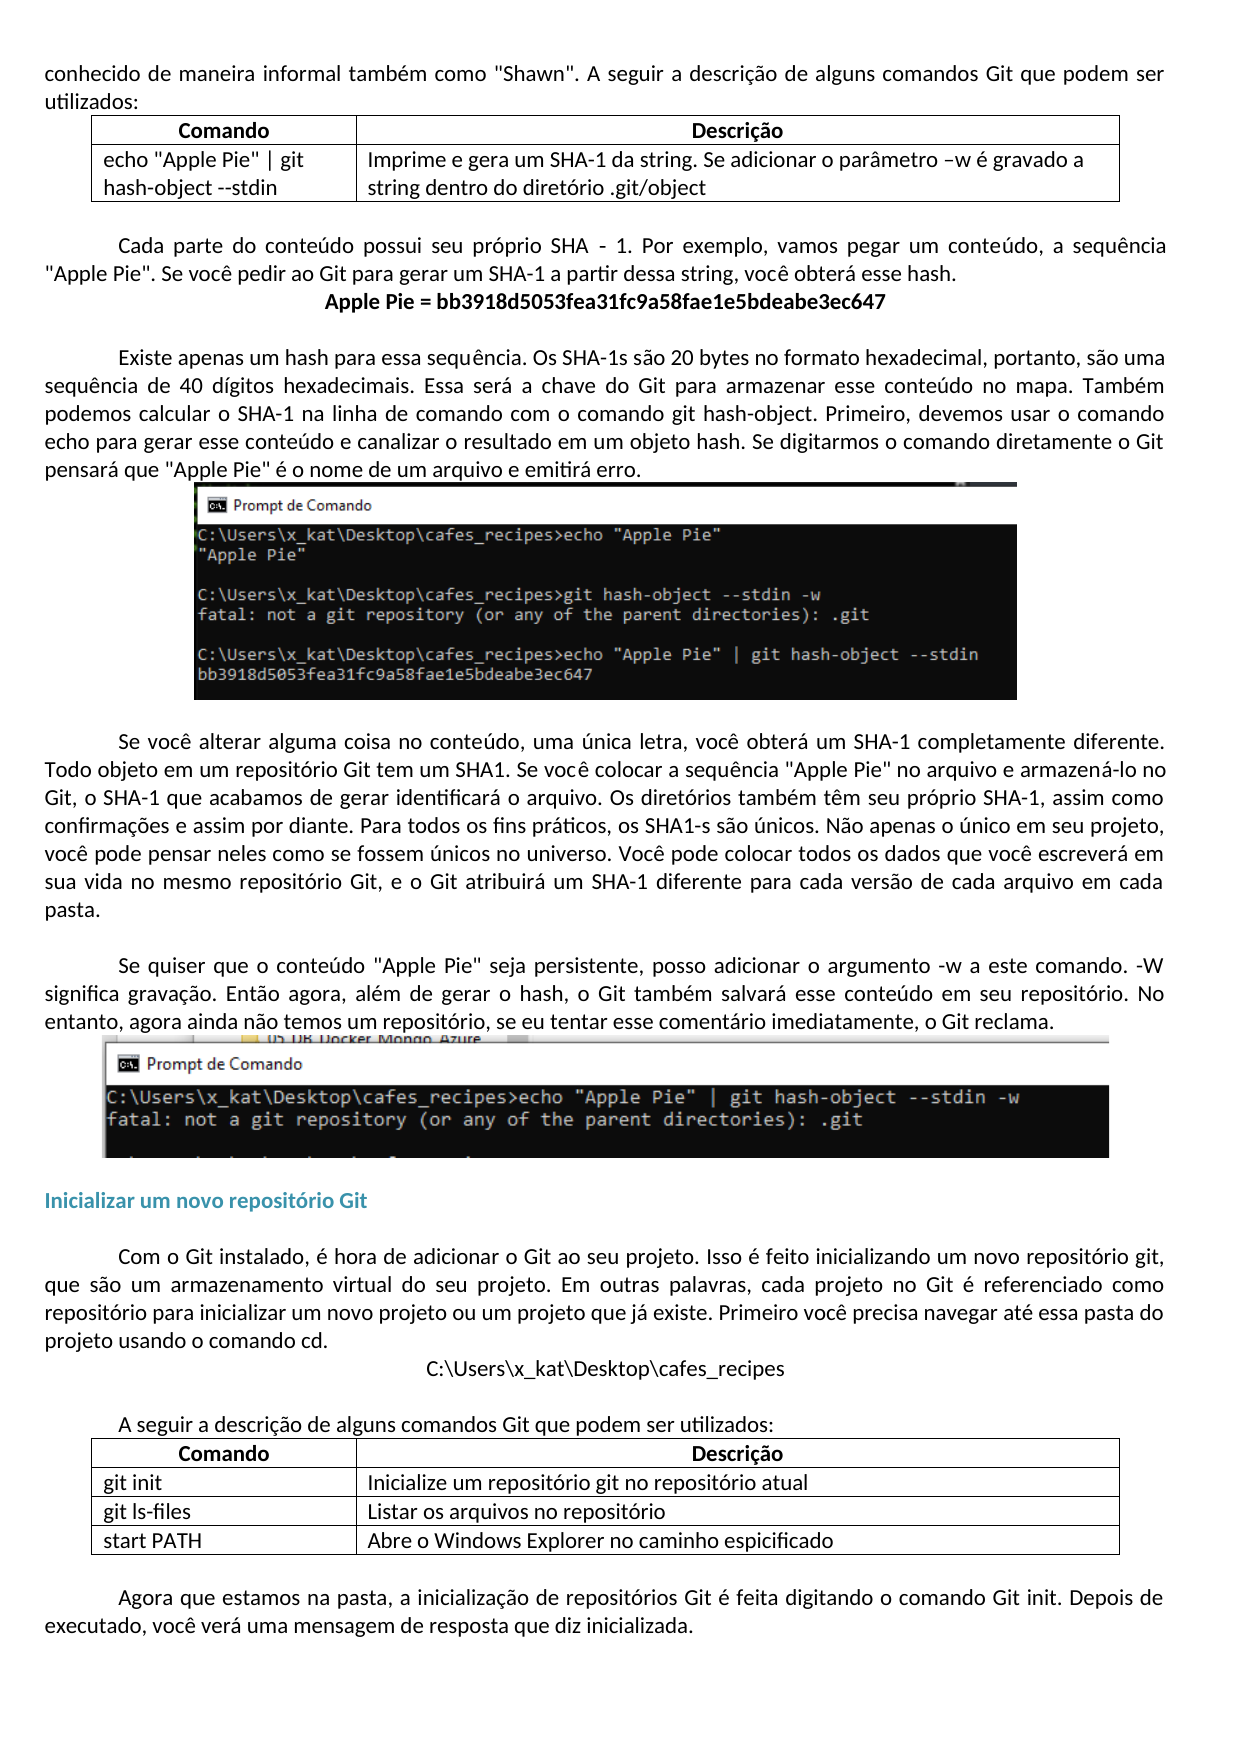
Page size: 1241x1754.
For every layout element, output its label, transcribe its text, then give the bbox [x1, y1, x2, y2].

text Agora que estamos na pasta, a inicialização de repositórios Git é feita digitando o comando Git init. Depois de executado, você verá uma mensagem de resposta que diz inicializada. [44, 1583, 1167, 1639]
text A seguir a descrição de alguns comandos Git que podem ser utilizados: [44, 1410, 1167, 1438]
text Se você alterar alguma coisa no conteúdo, uma única letra, você obterá um SHA-1 completamente diferente. Todo objeto em um repositório Git tem um SHA1. Se você colocar a sequência "Apple Pie" no arquivo e armazená-lo no Git, o SHA-1 que acabamos de gerar identificará o arquivo. Os diretórios também têm seu próprio SHA-1, assim como confirmações e assim por diante. Para todos os fins práticos, os SHA1-s são únicos. Não apenas o único em seu projeto, você pode pensar neles como se fossem únicos no universo. Você pode colocar todos os dados que você escreverá em sua vida no mesmo repositório Git, e o Git atribuirá um SHA-1 diferente para cada versão de cada arquivo em cada pasta. [44, 727, 1167, 923]
text Se quiser que o conteúdo "Apple Pie" seja persistente, posso adicionar o argumento -w a este comando. -W significa gravação. Então agora, além de gerar o hash, o Git também salvará esse conteúdo em seu repositório. No entanto, agora ainda não temos um repositório, se eu tentar esse comentário imediatamente, o Git reclama. [44, 951, 1167, 1035]
text Cada parte do conteúdo possui seu próprio SHA ‑ 1. Por exemplo, vamos pegar um conteúdo, a sequência "Apple Pie". Se você pedir ao Git para gerar um SHA-1 a partir dessa string, você obterá esse hash. [44, 230, 1167, 287]
table_header Descrição [357, 116, 1119, 144]
table_cell Listar os arquivos no repositório [357, 1497, 1119, 1525]
table_cell git ls-files [92, 1497, 356, 1525]
text Apple Pie = bb3918d5053fea31fc9a58fae1e5bdeabe3ec647 [44, 287, 1167, 315]
text C:\Users\x_kat\Desktop\cafes_recipes [44, 1354, 1167, 1382]
table_cell Imprime e gera um SHA-1 da string. Se adicionar o parâmetro –w é gravado a string dentro do diretório .git/object [357, 145, 1119, 201]
text Inicializar um novo repositório Git [44, 1186, 1167, 1214]
text Existe apenas um hash para essa sequência. Os SHA-1s são 20 bytes no formato hexadecimal, portanto, são uma sequência de 40 dígitos hexadecimais. Essa será a chave do Git para armazenar esse conteúdo no mapa. Também podemos calcular o SHA-1 na linha de comando com o comando git hash-object. Primeiro, devemos usar o comando echo para gerar esse conteúdo e canalizar o resultado em um objeto hash. Se digitarmos o comando diretamente o Git pensará que "Apple Pie" é o nome de um arquivo e emitirá erro. [44, 343, 1167, 483]
table_cell Inicialize um repositório git no repositório atual [357, 1468, 1119, 1496]
table_cell echo "Apple Pie" | git hash-object --stdin [92, 145, 356, 201]
table_header Comando [92, 116, 356, 144]
table_cell Abre o Windows Explorer no caminho espicificado [357, 1526, 1119, 1554]
picture [194, 482, 1017, 700]
table_cell git init [92, 1468, 356, 1496]
picture [101, 1035, 1110, 1158]
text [44, 59, 1167, 115]
table_cell start PATH [92, 1526, 356, 1554]
text Com o Git instalado, é hora de adicionar o Git ao seu projeto. Isso é feito inicializando um novo repositório git, que são um armazenamento virtual do seu projeto. Em outras palavras, cada projeto no Git é referenciado como repositório para inicializar um novo projeto ou um projeto que já existe. Primeiro você precisa navegar até essa pasta do projeto usando o comando cd. [44, 1242, 1167, 1354]
table_header Descrição [357, 1439, 1119, 1467]
table_header Comando [92, 1439, 356, 1467]
